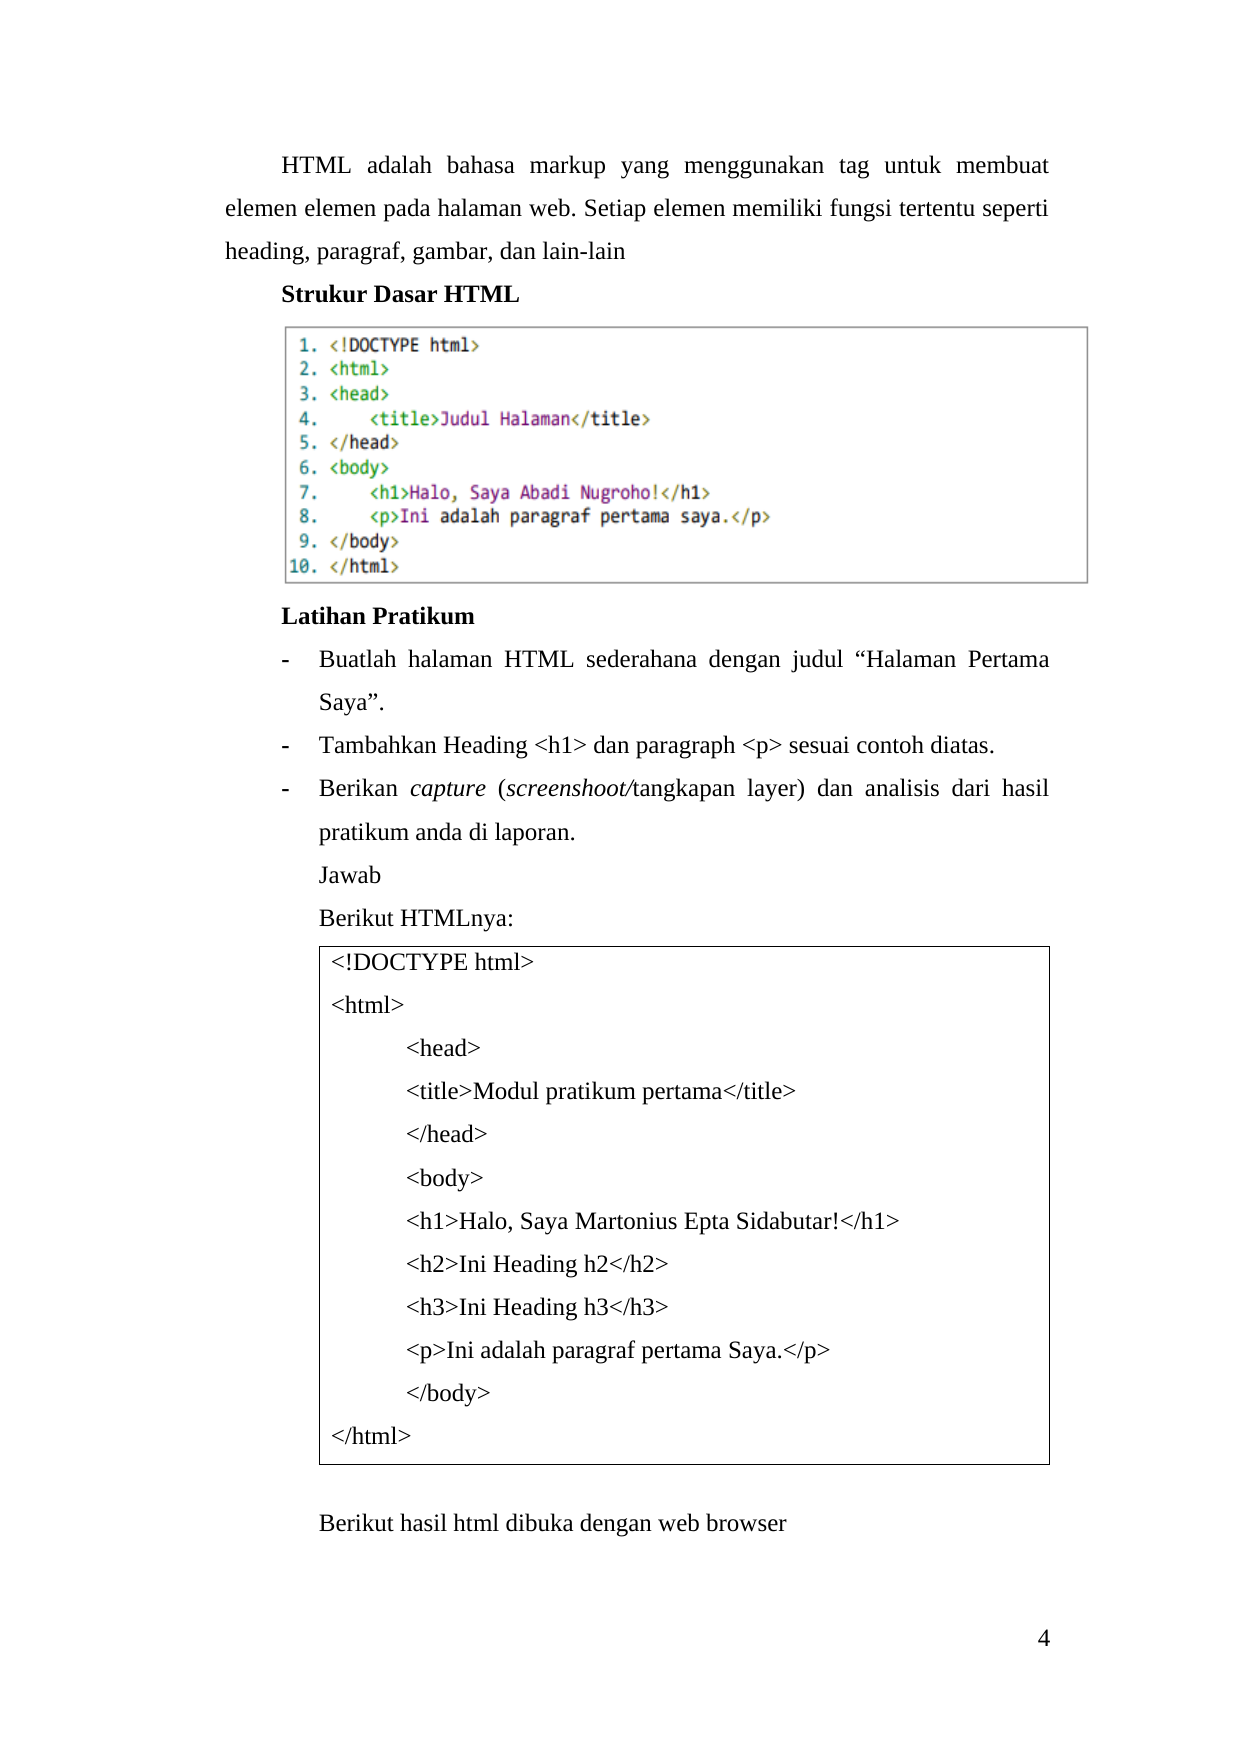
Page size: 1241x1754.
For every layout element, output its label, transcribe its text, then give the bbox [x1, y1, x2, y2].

table_header <!DOCTYPE html> <html> <head> <title>Modul pratikum pertama</title> </head> <body> <h1>Halo, Saya Martonius Epta Sidabutar!</h1> <h2>Ini Heading h2</h2> <h3>Ini Heading h3</h3> <p>Ini adalah paragraf pertama Saya.</p> </body> </html> [320, 947, 1049, 1464]
picture [281, 322, 1091, 587]
list Berikan capture (screenshoot/tangkapan layer) dan analisis dari hasil pratikum anda di laporan. [281, 773, 1050, 845]
list Buatlah halaman HTML sederahana dengan judul “Halaman Pertama Saya”. [281, 644, 1050, 716]
text HTML adalah bahasa markup yang menggunakan tag untuk membuat elemen elemen pada halaman web. Setiap elemen memiliki fungsi tertentu seperti heading, paragraf, gambar, dan lain-lain [225, 150, 1050, 265]
list Tambahkan Heading <h1> dan paragraph <p> sesuai contoh diatas. [281, 730, 1050, 759]
list Berikut hasil html dibuka dengan web browser [319, 1508, 1050, 1537]
list Berikut HTMLnya: [319, 903, 1050, 932]
text Strukur Dasar HTML [225, 279, 1050, 308]
list Jawab [319, 860, 1050, 888]
text Latihan Pratikum [225, 601, 1050, 630]
